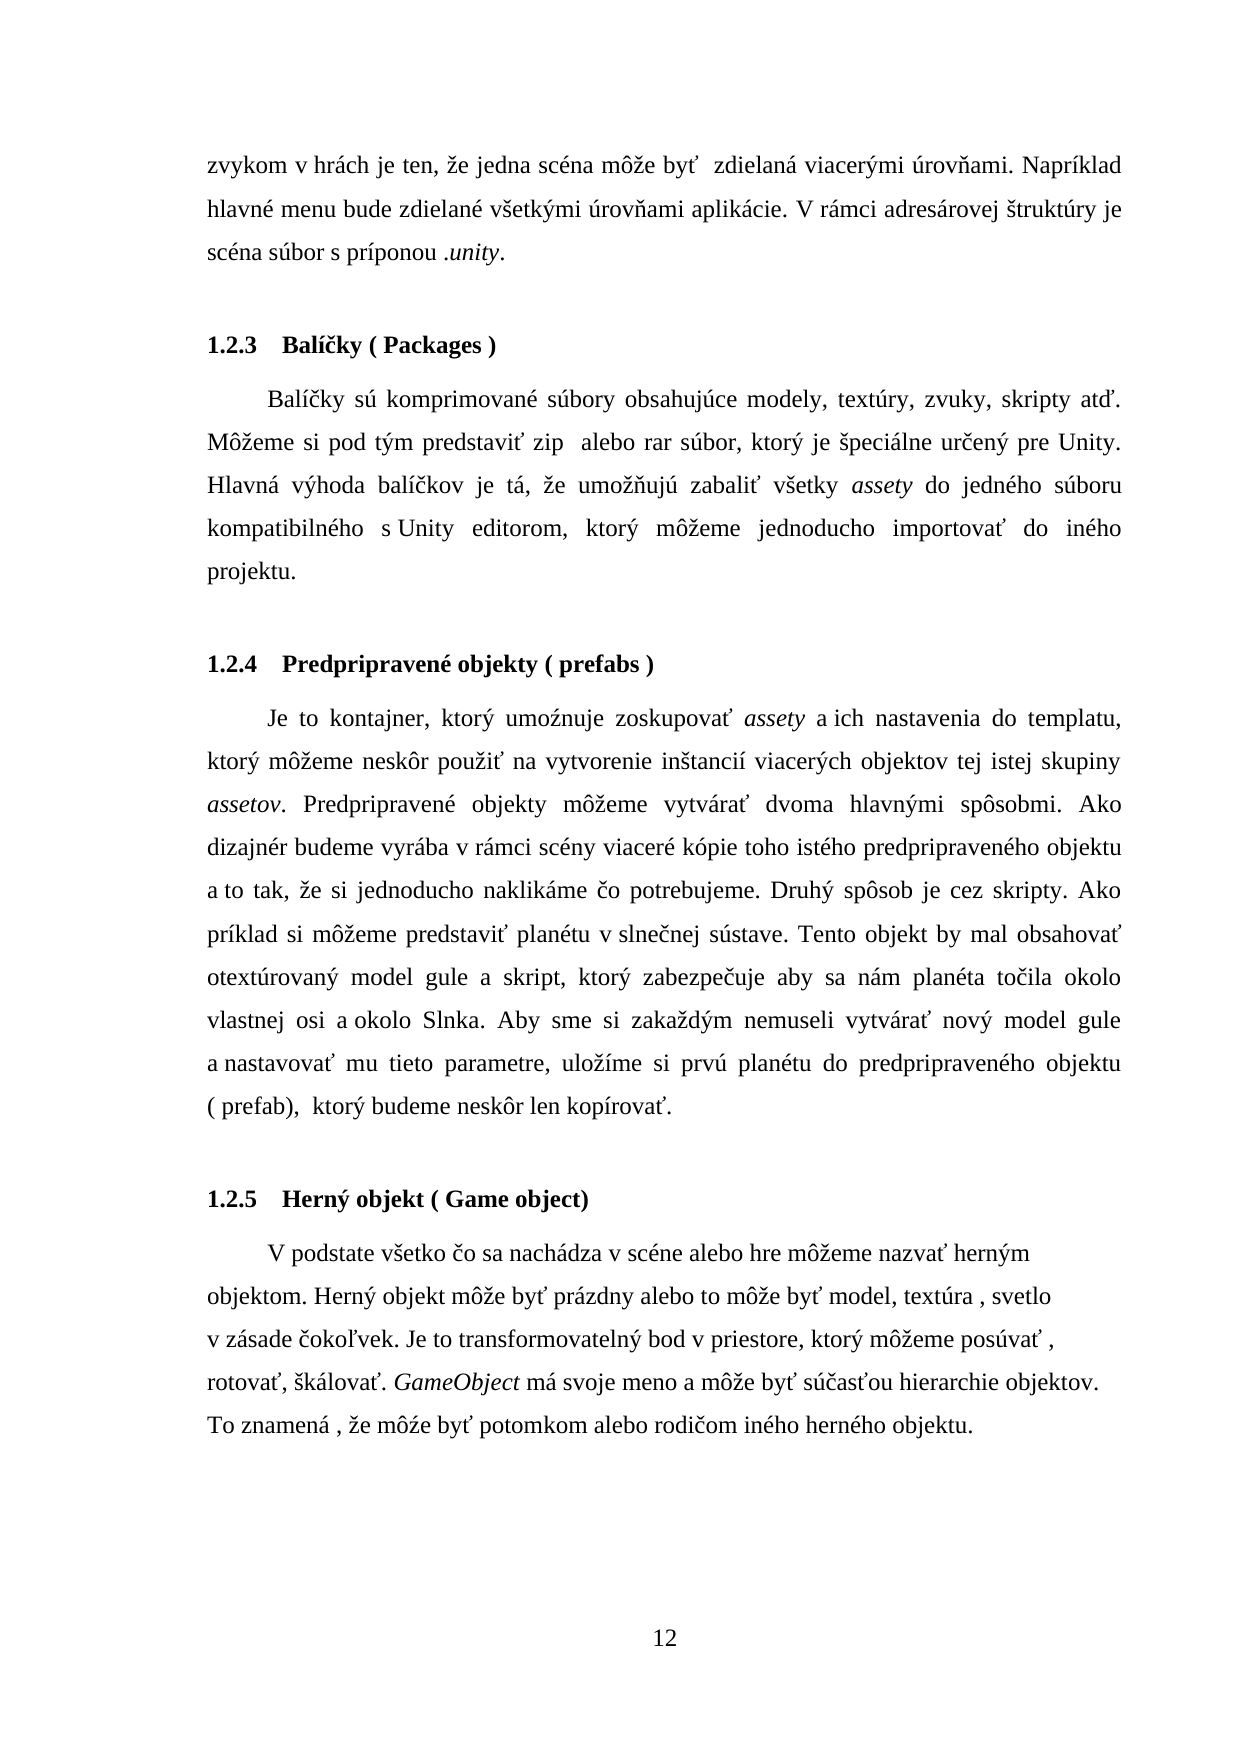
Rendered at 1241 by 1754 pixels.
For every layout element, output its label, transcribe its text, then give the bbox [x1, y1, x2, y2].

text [207, 151, 1122, 266]
subtitle Predpripravené objekty ( prefabs ) [207, 649, 1122, 678]
text Je to kontajner, ktorý umoźnuje zoskupovať assety a ich nastavenia do templatu, ktorý môžeme neskôr použiť na vytvorenie inštancií viacerých objektov tej istej skupiny assetov. Predpripravené objekty môžeme vytvárať dvoma hlavnými spôsobmi. Ako dizajnér budeme vyrába v rámci scény viaceré kópie toho istého predpripraveného objektu a to tak, že si jednoducho naklikáme čo potrebujeme. Druhý spôsob je cez skripty. Ako príklad si môžeme predstaviť planétu v slnečnej sústave. Tento objekt by mal obsahovať otextúrovaný model gule a skript, ktorý zabezpečuje aby sa nám planéta točila okolo vlastnej osi a okolo Slnka. Aby sme si zakaždým nemuseli vytvárať nový model gule a nastavovať mu tieto parametre, uložíme si prvú planétu do predpripraveného objektu ( prefab), ktorý budeme neskôr len kopírovať. [207, 703, 1122, 1120]
text V podstate všetko čo sa nachádza v scéne alebo hre môžeme nazvať herným objektom. Herný objekt môže byť prázdny alebo to môže byť model, textúra , svetlo v zásade čokoľvek. Je to transformovatelný bod v priestore, ktorý môžeme posúvať , rotovať, škálovať. GameObject má svoje meno a môže byť súčasťou hierarchie objektov. To znamená , že môźe byť potomkom alebo rodičom iného herného objektu. [207, 1238, 1122, 1439]
text Balíčky sú komprimované súbory obsahujúce modely, textúry, zvuky, skripty atď. Môžeme si pod tým predstaviť zip alebo rar súbor, ktorý je špeciálne určený pre Unity. Hlavná výhoda balíčkov je tá, že umožňujú zabaliť všetky assety do jedného súboru kompatibilného s Unity editorom, ktorý môžeme jednoducho importovať do iného projektu. [207, 384, 1122, 585]
subtitle Herný objekt ( Game object) [207, 1184, 1122, 1213]
subtitle Balíčky ( Packages ) [207, 330, 1122, 359]
